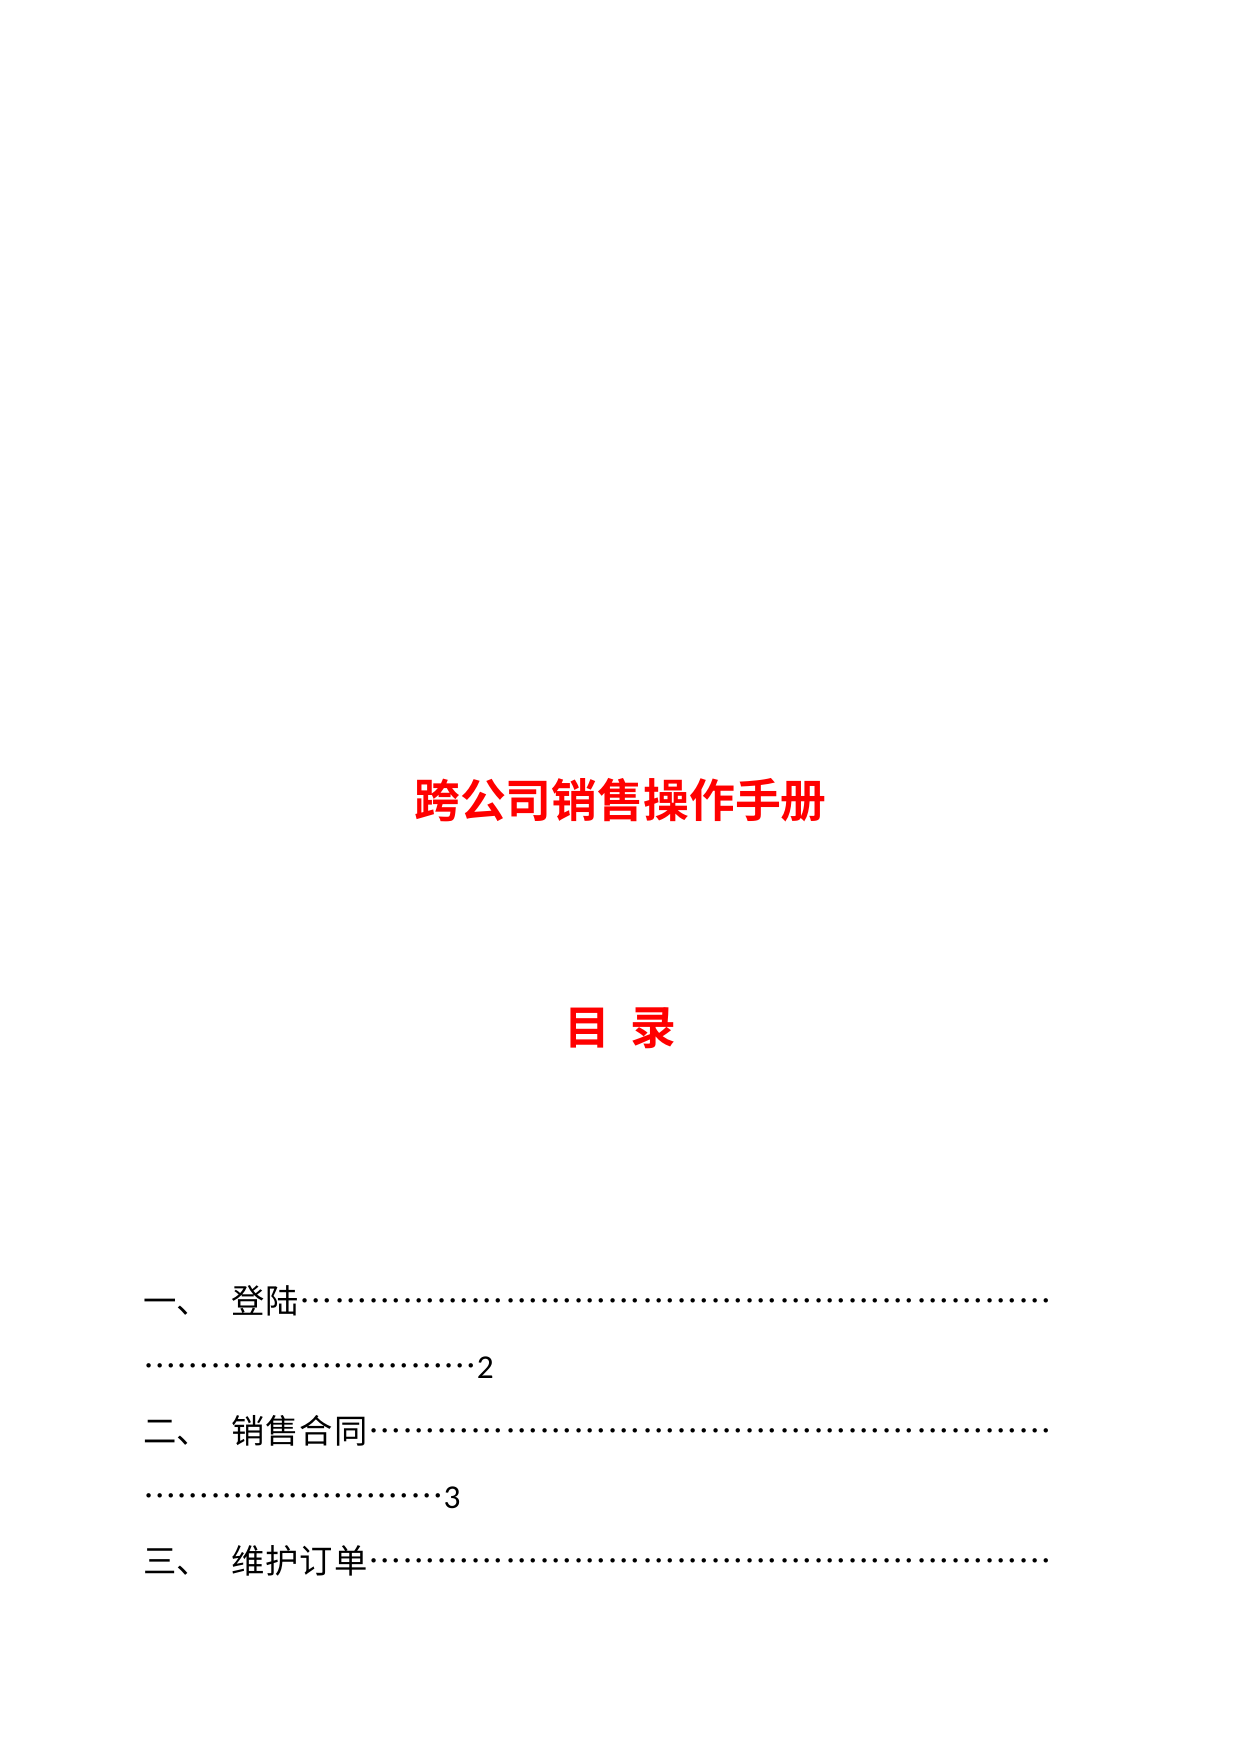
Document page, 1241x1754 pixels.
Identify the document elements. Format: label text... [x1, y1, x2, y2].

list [143, 1526, 1053, 1591]
list 登陆……………………………………………………………………………………2 [143, 1266, 1053, 1396]
subtitle 跨公司销售操作手册 [187, 547, 1053, 847]
list 销售合同……………………………………………………………………………3 [143, 1396, 1053, 1526]
subtitle 目 录 [187, 976, 1053, 1073]
